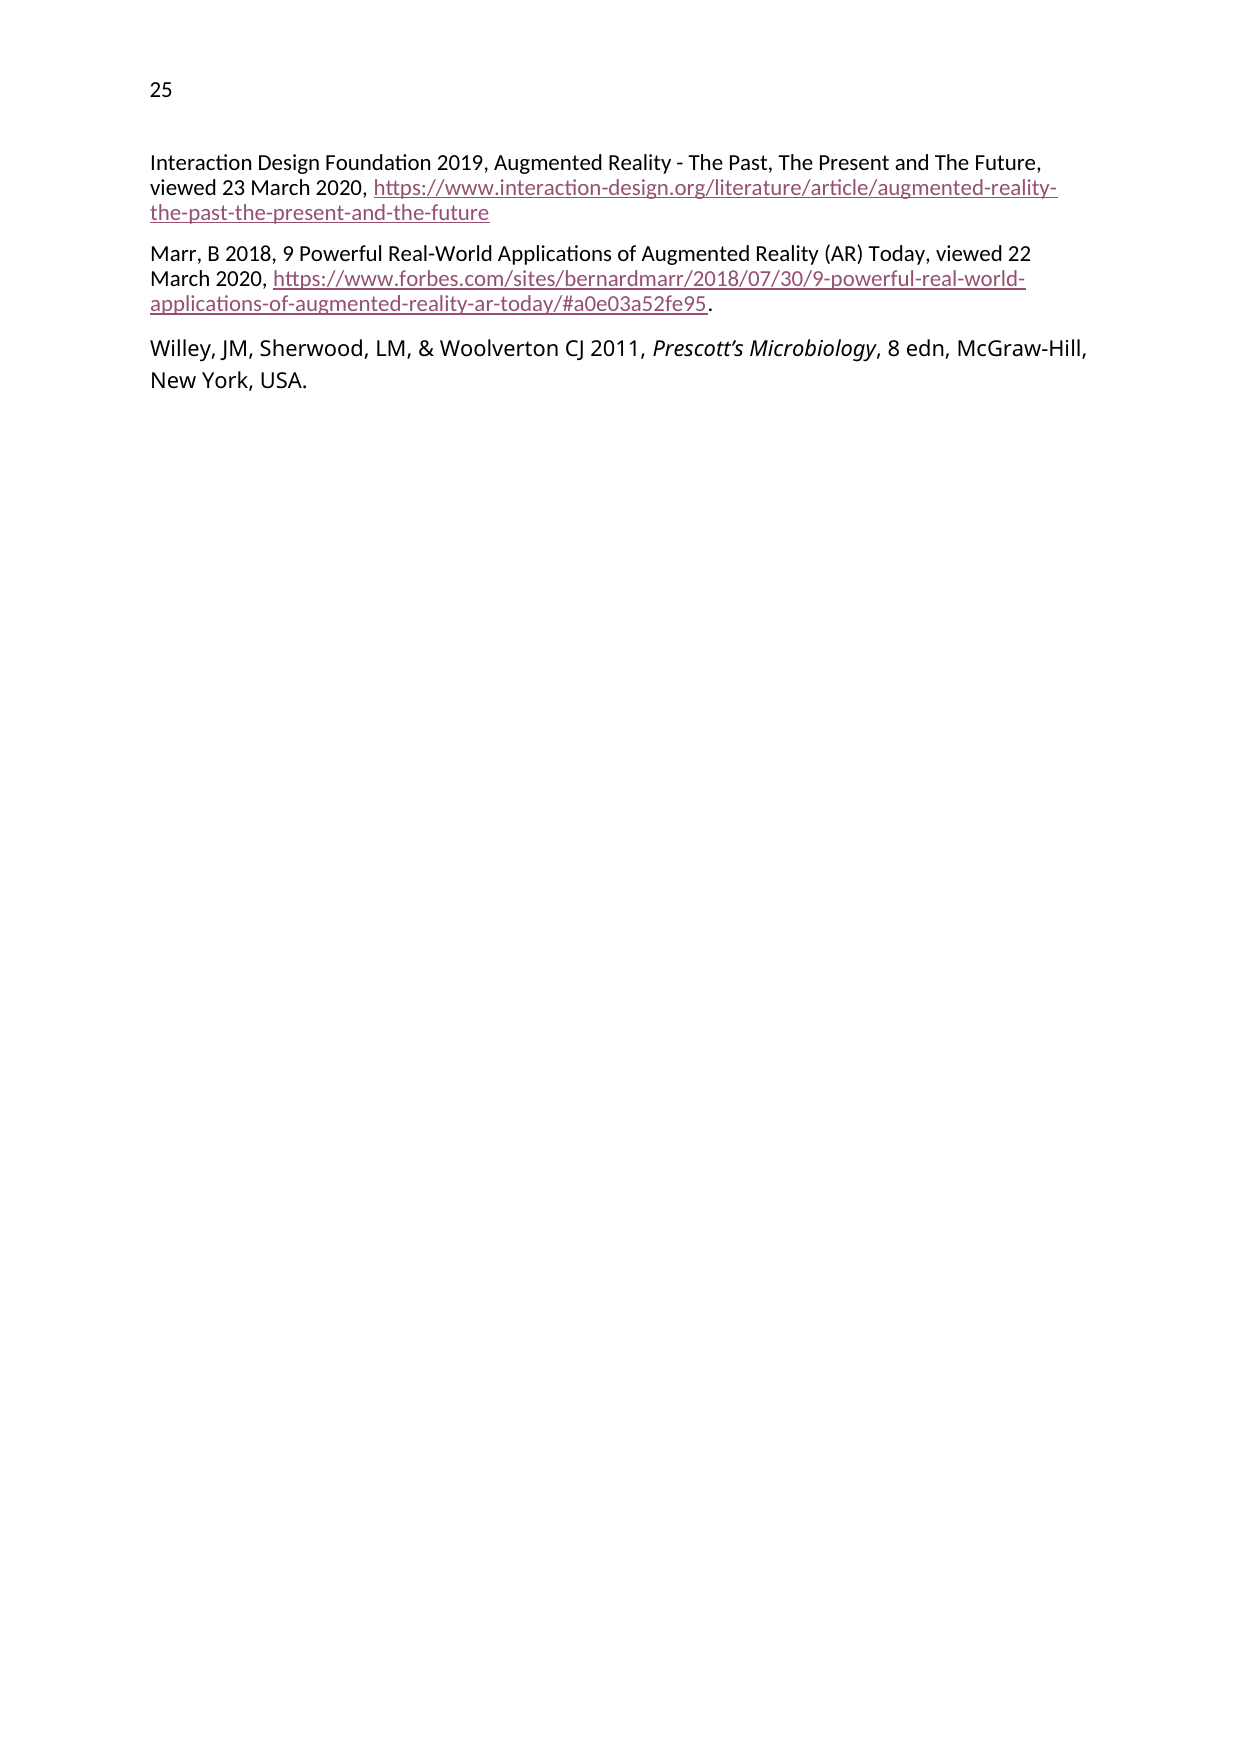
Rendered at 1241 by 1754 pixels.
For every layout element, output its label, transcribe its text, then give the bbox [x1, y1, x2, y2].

text Marr, B 2018, 9 Powerful Real-World Applications of Augmented Reality (AR) Today, viewed 22 March 2020, https://www.forbes.com/sites/bernardmarr/2018/07/30/9-powerful-real-world-applications-of-augmented-reality-ar-today/#a0e03a52fe95. [150, 242, 1090, 317]
text Interaction Design Foundation 2019, Augmented Reality - The Past, The Present and The Future, viewed 23 March 2020, https://www.interaction-design.org/literature/article/augmented-reality-the-past-the-present-and-the-future [150, 150, 1090, 225]
text Willey, JM, Sherwood, LM, & Woolverton CJ 2011, Prescott’s Microbiology, 8 edn, McGraw-Hill, New York, USA. [150, 333, 1090, 395]
